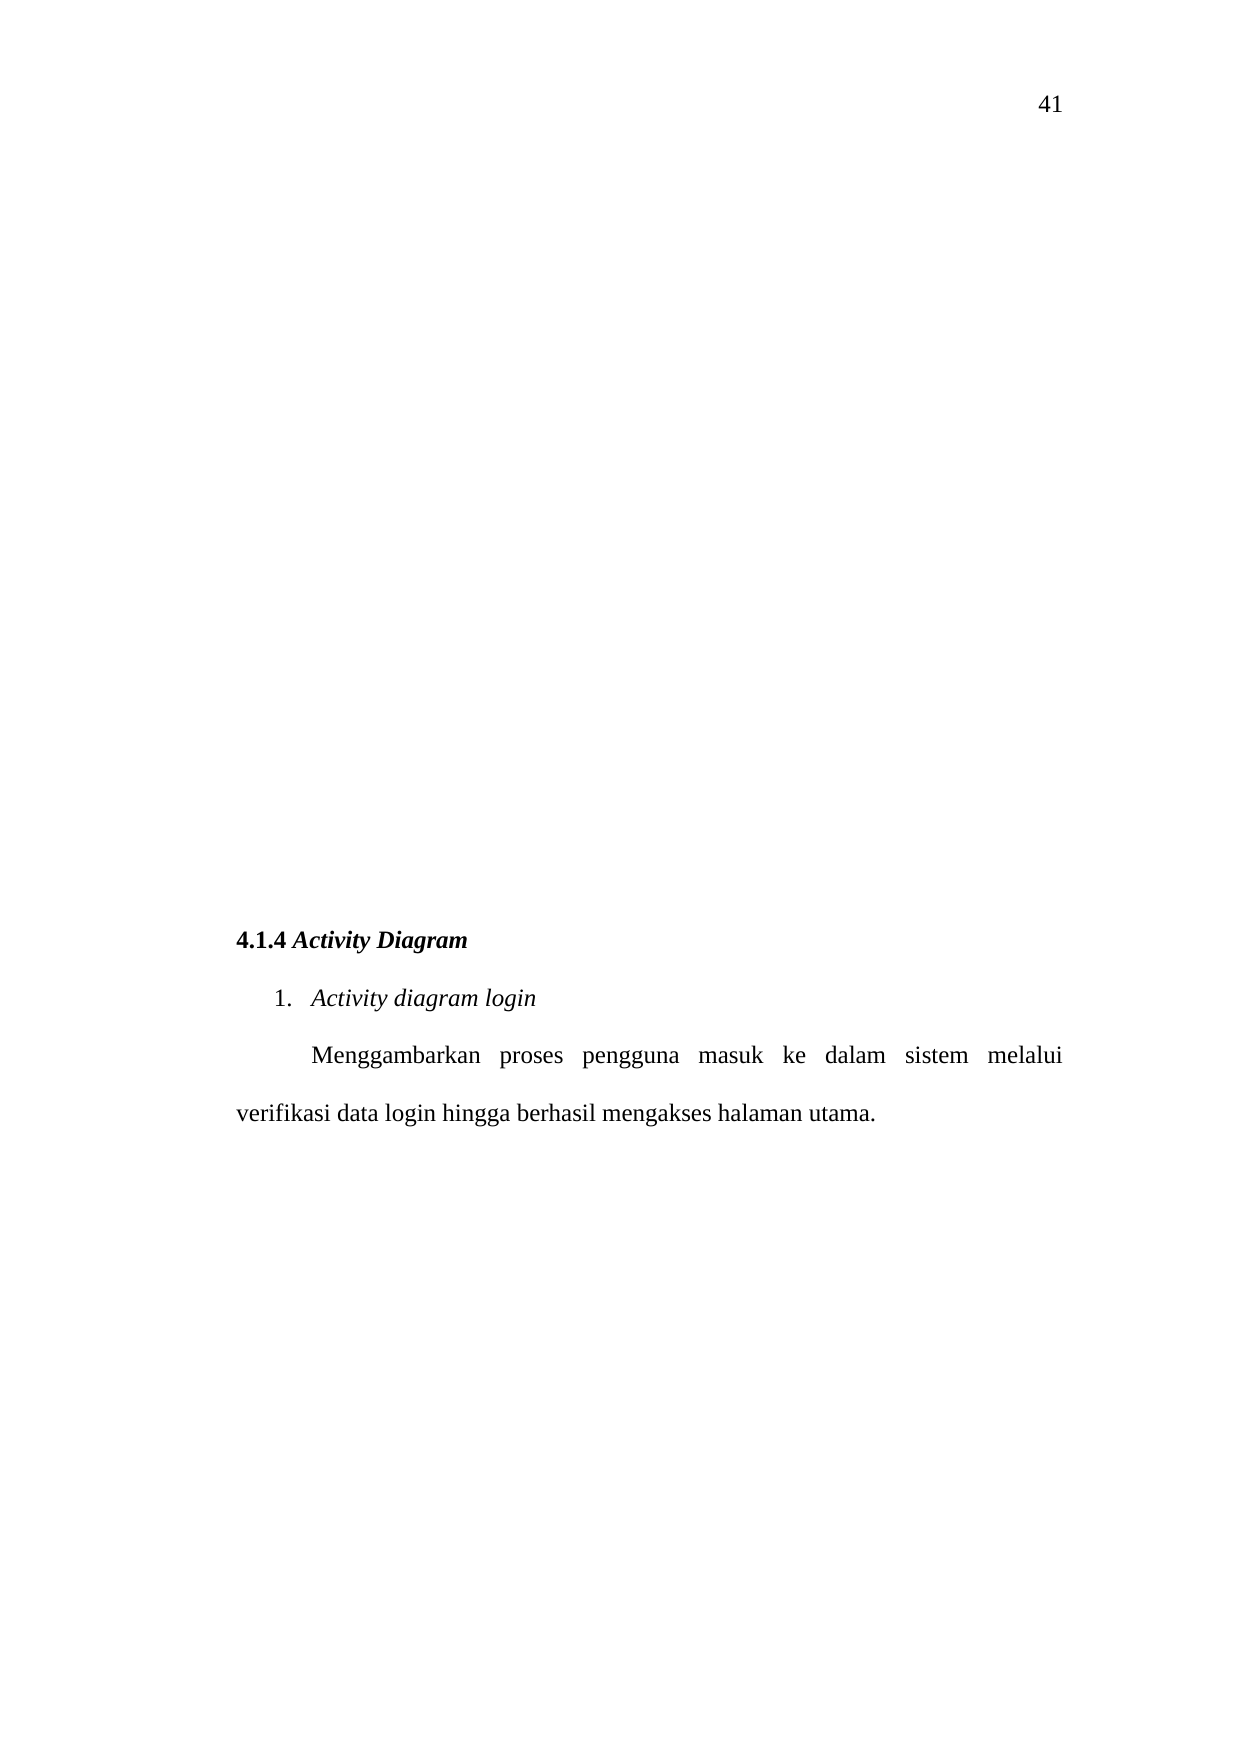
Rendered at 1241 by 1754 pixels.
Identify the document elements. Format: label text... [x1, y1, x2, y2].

list Activity diagram login [274, 983, 1063, 1012]
text 4.1.4 Activity Diagram [236, 925, 1063, 954]
text Menggambarkan proses pengguna masuk ke dalam sistem melalui verifikasi data login hingga berhasil mengakses halaman utama. [236, 1040, 1063, 1127]
